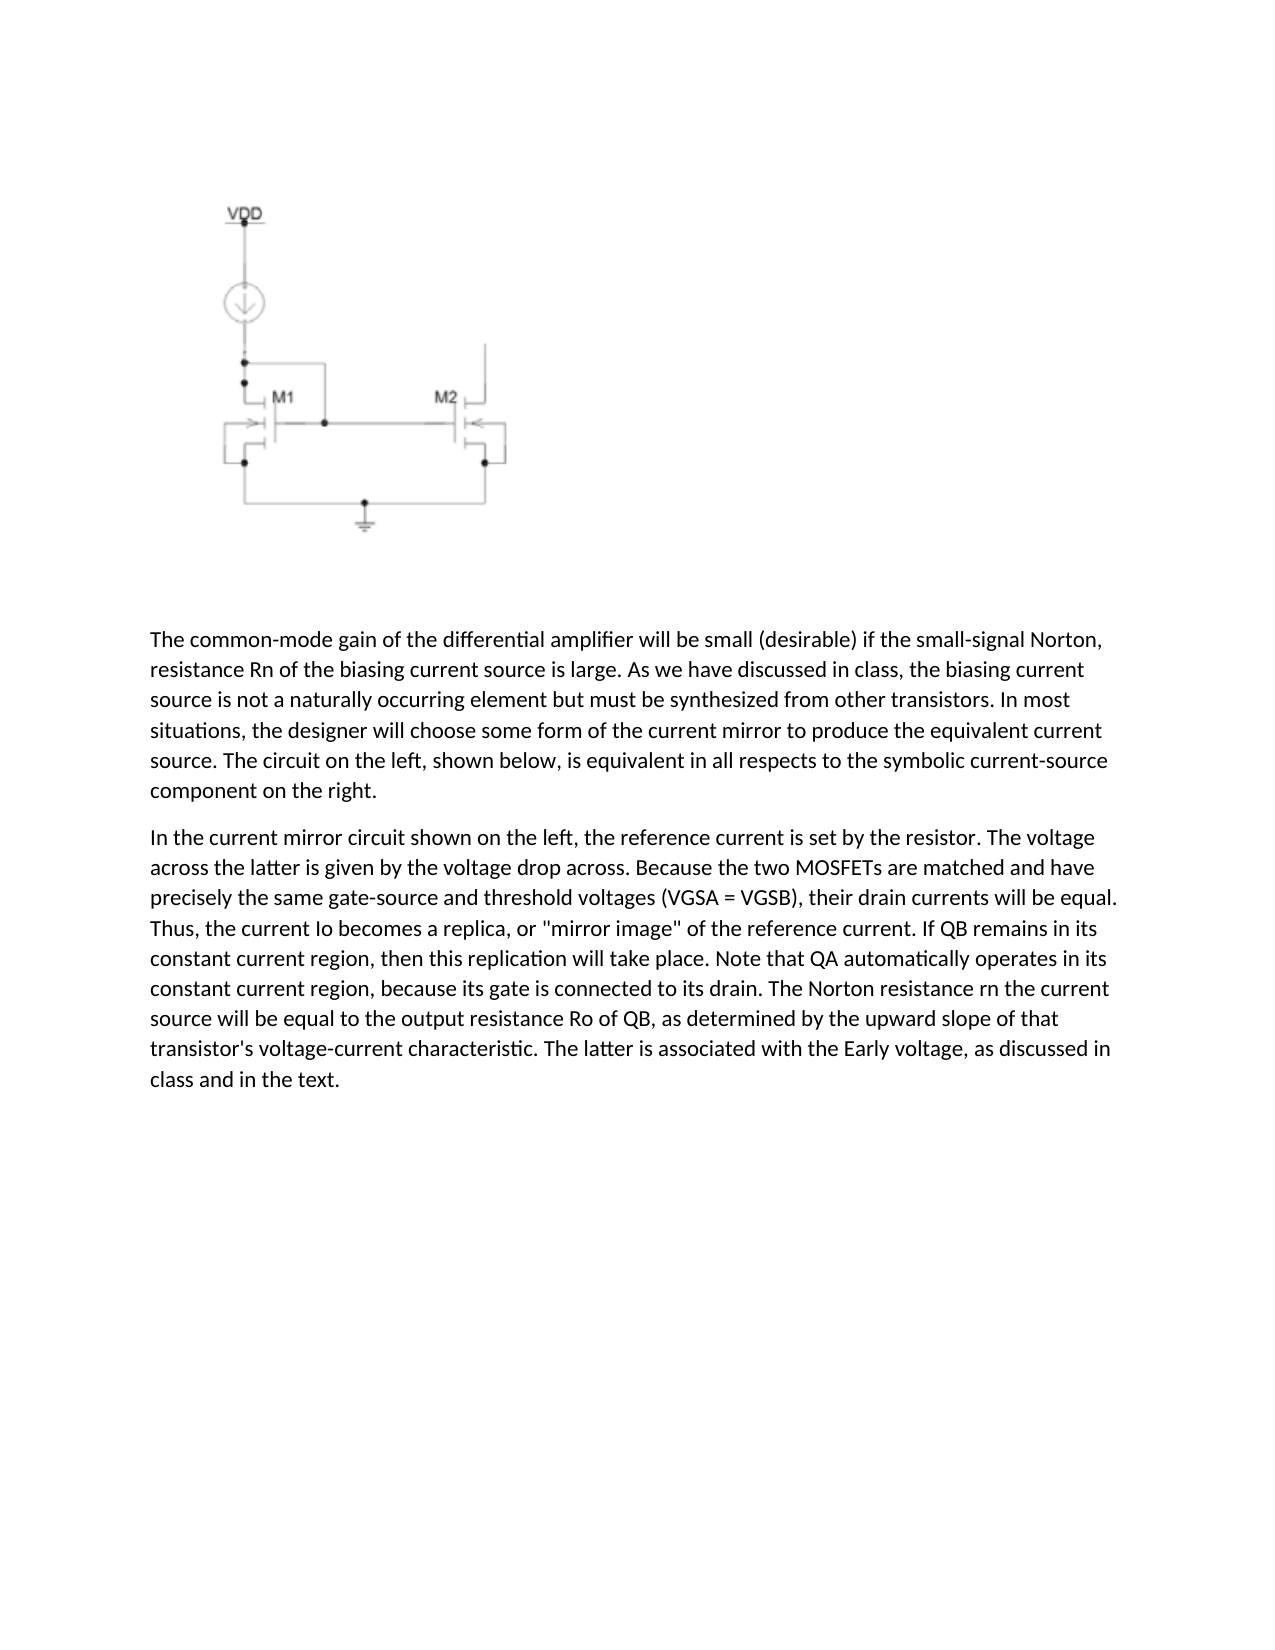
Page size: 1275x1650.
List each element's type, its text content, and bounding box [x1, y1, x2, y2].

text The common-mode gain of the differential amplifier will be small (desirable) if the small-signal Norton, resistance Rn of the biasing current source is large. As we have discussed in class, the biasing current source is not a naturally occurring element but must be synthesized from other transistors. In most situations, the designer will choose some form of the current mirror to produce the equivalent current source. The circuit on the left, shown below, is equivalent in all respects to the symbolic current-source component on the right. [150, 625, 1125, 804]
text In the current mirror circuit shown on the left, the reference current is set by the resistor. The voltage across the latter is given by the voltage drop across. Because the two MOSFETs are matched and have precisely the same gate-source and threshold voltages (VGSA = VGSB), their drain currents will be equal. Thus, the current Io becomes a replica, or "mirror image" of the reference current. If QB remains in its constant current region, then this replication will take place. Note that QA automatically operates in its constant current region, because its gate is connected to its drain. The Norton resistance rn the current source will be equal to the output resistance Ro of QB, as determined by the upward slope of that transistor's voltage-current characteristic. The latter is associated with the Early voltage, as discussed in class and in the text. [150, 823, 1125, 1093]
